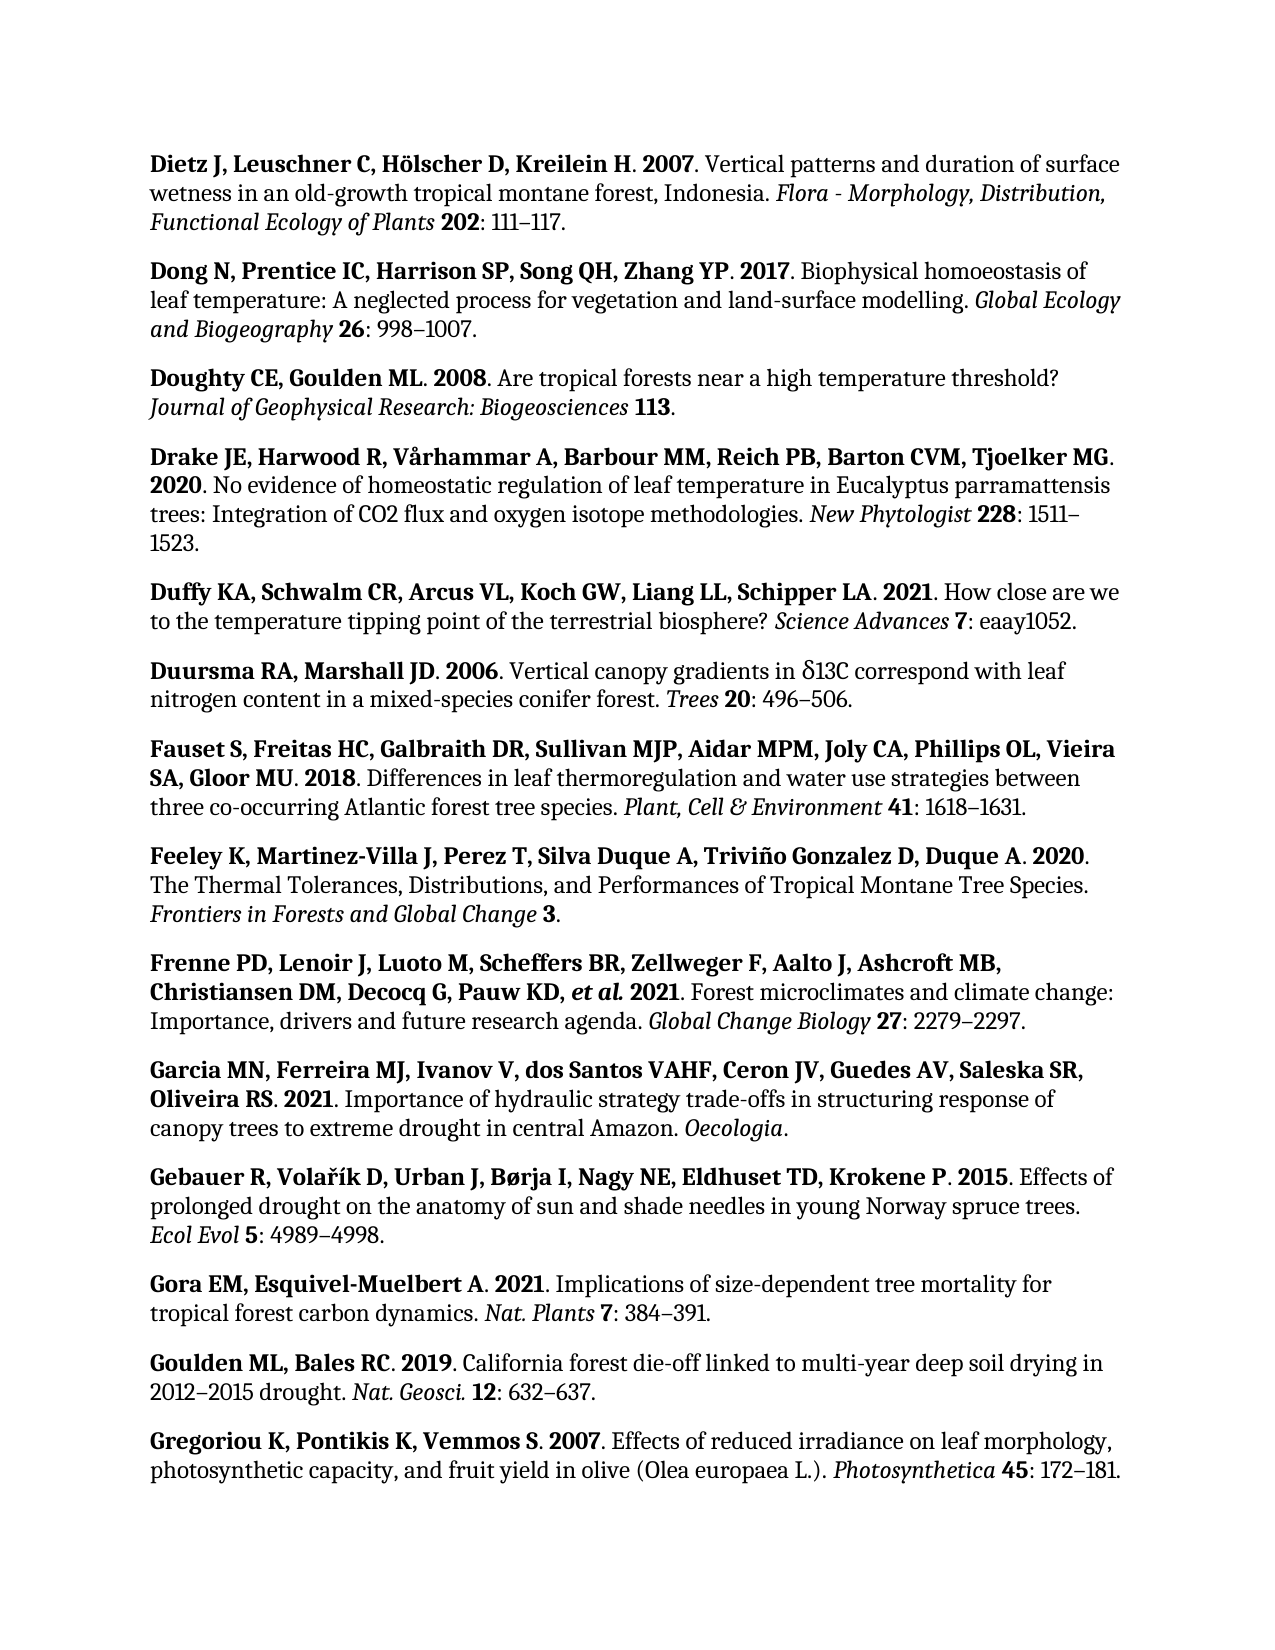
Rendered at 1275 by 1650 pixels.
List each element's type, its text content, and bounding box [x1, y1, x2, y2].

text Duffy KA, Schwalm CR, Arcus VL, Koch GW, Liang LL, Schipper LA. 2021. How close are we to the temperature tipping point of the terrestrial biosphere? Science Advances 7: eaay1052. [150, 578, 1125, 636]
text Gregoriou K, Pontikis K, Vemmos S. 2007. Effects of reduced irradiance on leaf morphology, photosynthetic capacity, and fruit yield in olive (Olea europaea L.). Photosynthetica 45: 172–181. [150, 1427, 1125, 1484]
text Gebauer R, Volařík D, Urban J, Børja I, Nagy NE, Eldhuset TD, Krokene P. 2015. Effects of prolonged drought on the anatomy of sun and shade needles in young Norway spruce trees. Ecol Evol 5: 4989–4998. [150, 1163, 1125, 1249]
text Dietz J, Leuschner C, Hölscher D, Kreilein H. 2007. Vertical patterns and duration of surface wetness in an old-growth tropical montane forest, Indonesia. Flora - Morphology, Distribution, Functional Ecology of Plants 202: 111–117. [150, 150, 1125, 236]
text Drake JE, Harwood R, Vårhammar A, Barbour MM, Reich PB, Barton CVM, Tjoelker MG. 2020. No evidence of homeostatic regulation of leaf temperature in Eucalyptus parramattensis trees: Integration of CO2 flux and oxygen isotope methodologies. New Phytologist 228: 1511–1523. [150, 442, 1125, 557]
text Doughty CE, Goulden ML. 2008. Are tropical forests near a high temperature threshold? Journal of Geophysical Research: Biogeosciences 113. [150, 364, 1125, 422]
text Feeley K, Martinez-Villa J, Perez T, Silva Duque A, Triviño Gonzalez D, Duque A. 2020. The Thermal Tolerances, Distributions, and Performances of Tropical Montane Tree Species. Frontiers in Forests and Global Change 3. [150, 842, 1125, 928]
text Garcia MN, Ferreira MJ, Ivanov V, dos Santos VAHF, Ceron JV, Guedes AV, Saleska SR, Oliveira RS. 2021. Importance of hydraulic strategy trade-offs in structuring response of canopy trees to extreme drought in central Amazon. Oecologia. [150, 1056, 1125, 1142]
text Frenne PD, Lenoir J, Luoto M, Scheffers BR, Zellweger F, Aalto J, Ashcroft MB, Christiansen DM, Decocq G, Pauw KD, et al. 2021. Forest microclimates and climate change: Importance, drivers and future research agenda. Global Change Biology 27: 2279–2297. [150, 949, 1125, 1035]
text Fauset S, Freitas HC, Galbraith DR, Sullivan MJP, Aidar MPM, Joly CA, Phillips OL, Vieira SA, Gloor MU. 2018. Differences in leaf thermoregulation and water use strategies between three co-occurring Atlantic forest tree species. Plant, Cell & Environment 41: 1618–1631. [150, 735, 1125, 821]
text Goulden ML, Bales RC. 2019. California forest die-off linked to multi-year deep soil drying in 2012–2015 drought. Nat. Geosci. 12: 632–637. [150, 1349, 1125, 1406]
text Gora EM, Esquivel-Muelbert A. 2021. Implications of size-dependent tree mortality for tropical forest carbon dynamics. Nat. Plants 7: 384–391. [150, 1270, 1125, 1328]
text Duursma RA, Marshall JD. 2006. Vertical canopy gradients in δ13C correspond with leaf nitrogen content in a mixed-species conifer forest. Trees 20: 496–506. [150, 657, 1125, 714]
text Dong N, Prentice IC, Harrison SP, Song QH, Zhang YP. 2017. Biophysical homoeostasis of leaf temperature: A neglected process for vegetation and land-surface modelling. Global Ecology and Biogeography 26: 998–1007. [150, 257, 1125, 343]
